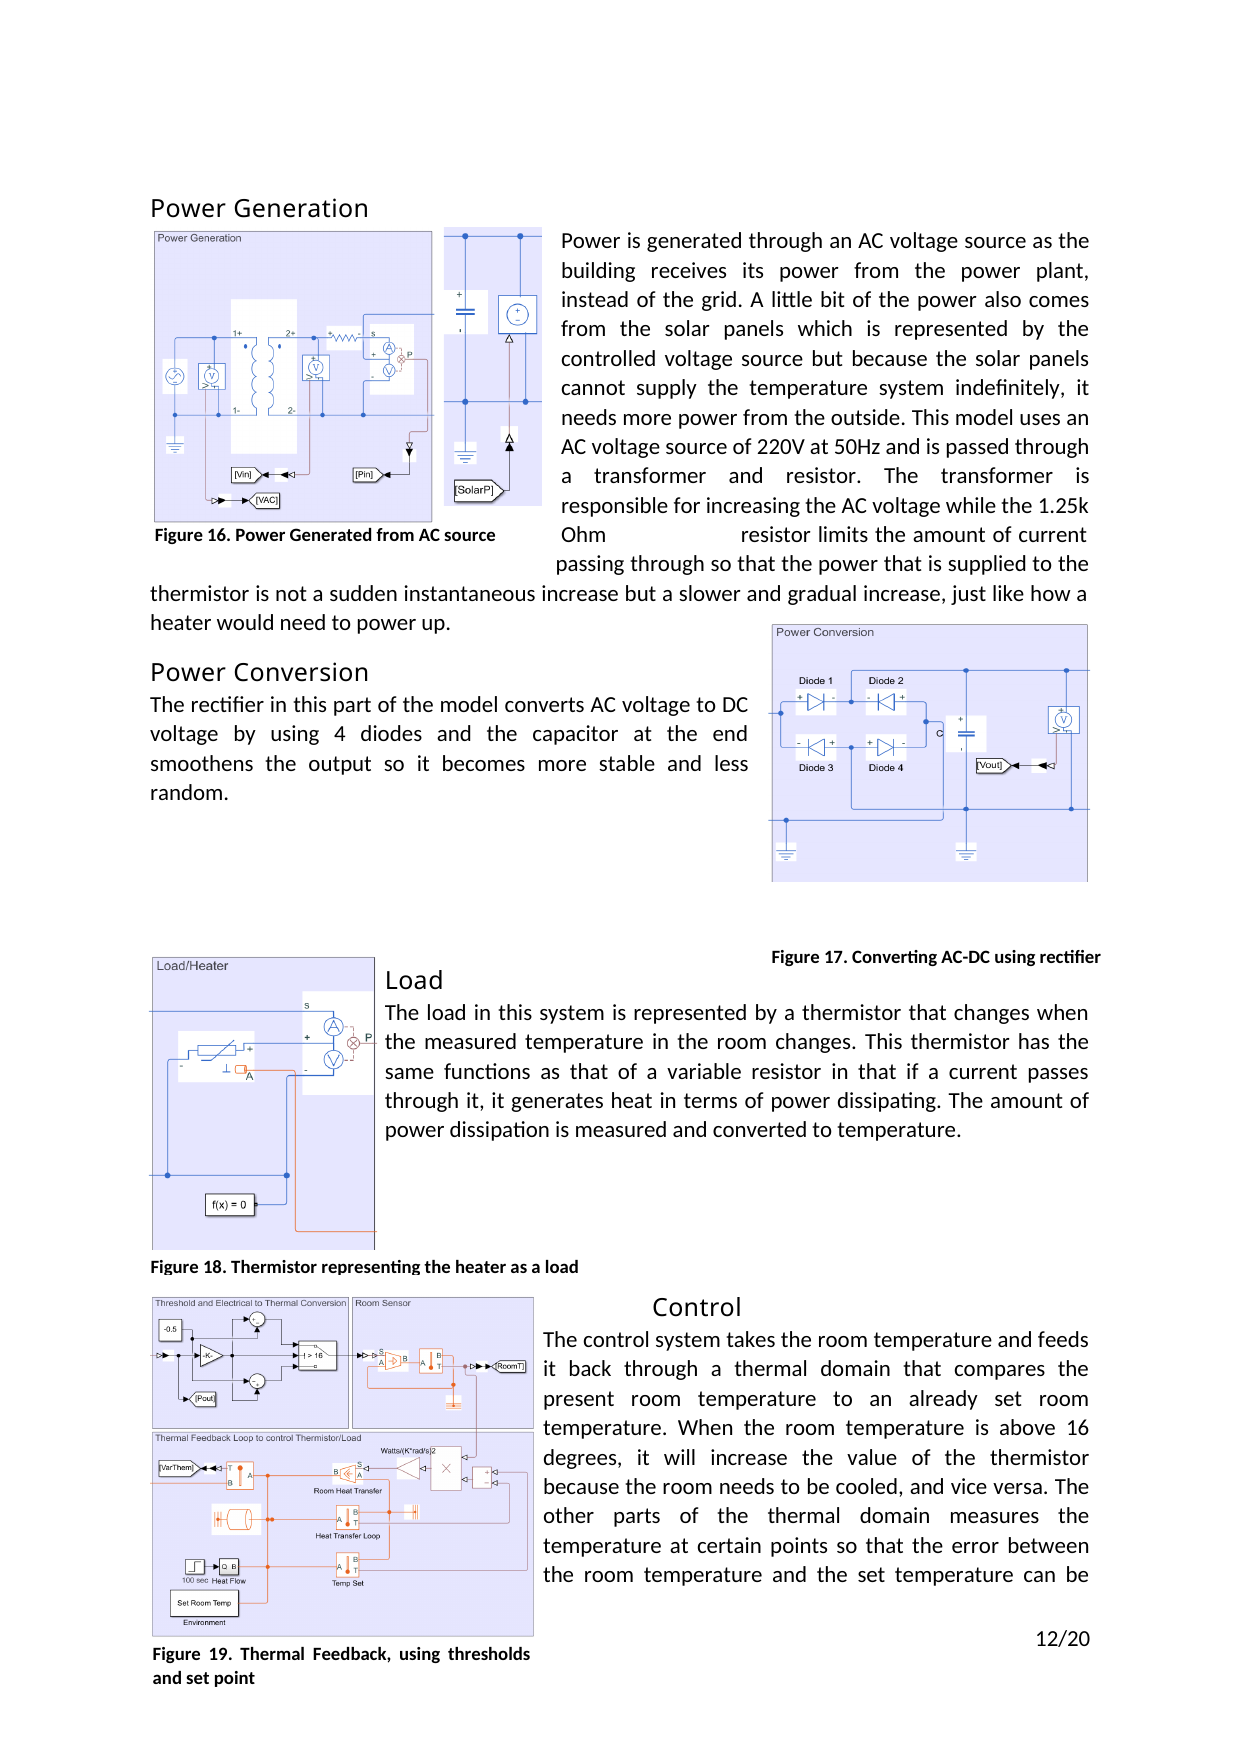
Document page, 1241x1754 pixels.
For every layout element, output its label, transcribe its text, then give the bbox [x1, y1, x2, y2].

picture [768, 622, 1091, 882]
text The rectifier in this part of the model converts AC voltage to DC voltage by using 4 diodes and the capacitor at the end smoothens the output so it becomes more stable and less random. [150, 690, 768, 806]
picture [150, 1295, 536, 1638]
text The load in this system is represented by a thermistor that changes when the measured temperature in the room changes. This thermistor has the same functions as that of a variable resistor in that if a current passes through it, it generates heat in terms of power dissipating. The amount of power dissipation is measured and converted to temperature. [378, 998, 1090, 1144]
picture [150, 227, 435, 525]
subtitle Power Generation [150, 191, 1090, 225]
subtitle Load [378, 962, 1090, 996]
picture [443, 227, 542, 506]
subtitle Power Conversion [150, 654, 768, 688]
picture [148, 953, 378, 1250]
subtitle Control [150, 1289, 1090, 1323]
